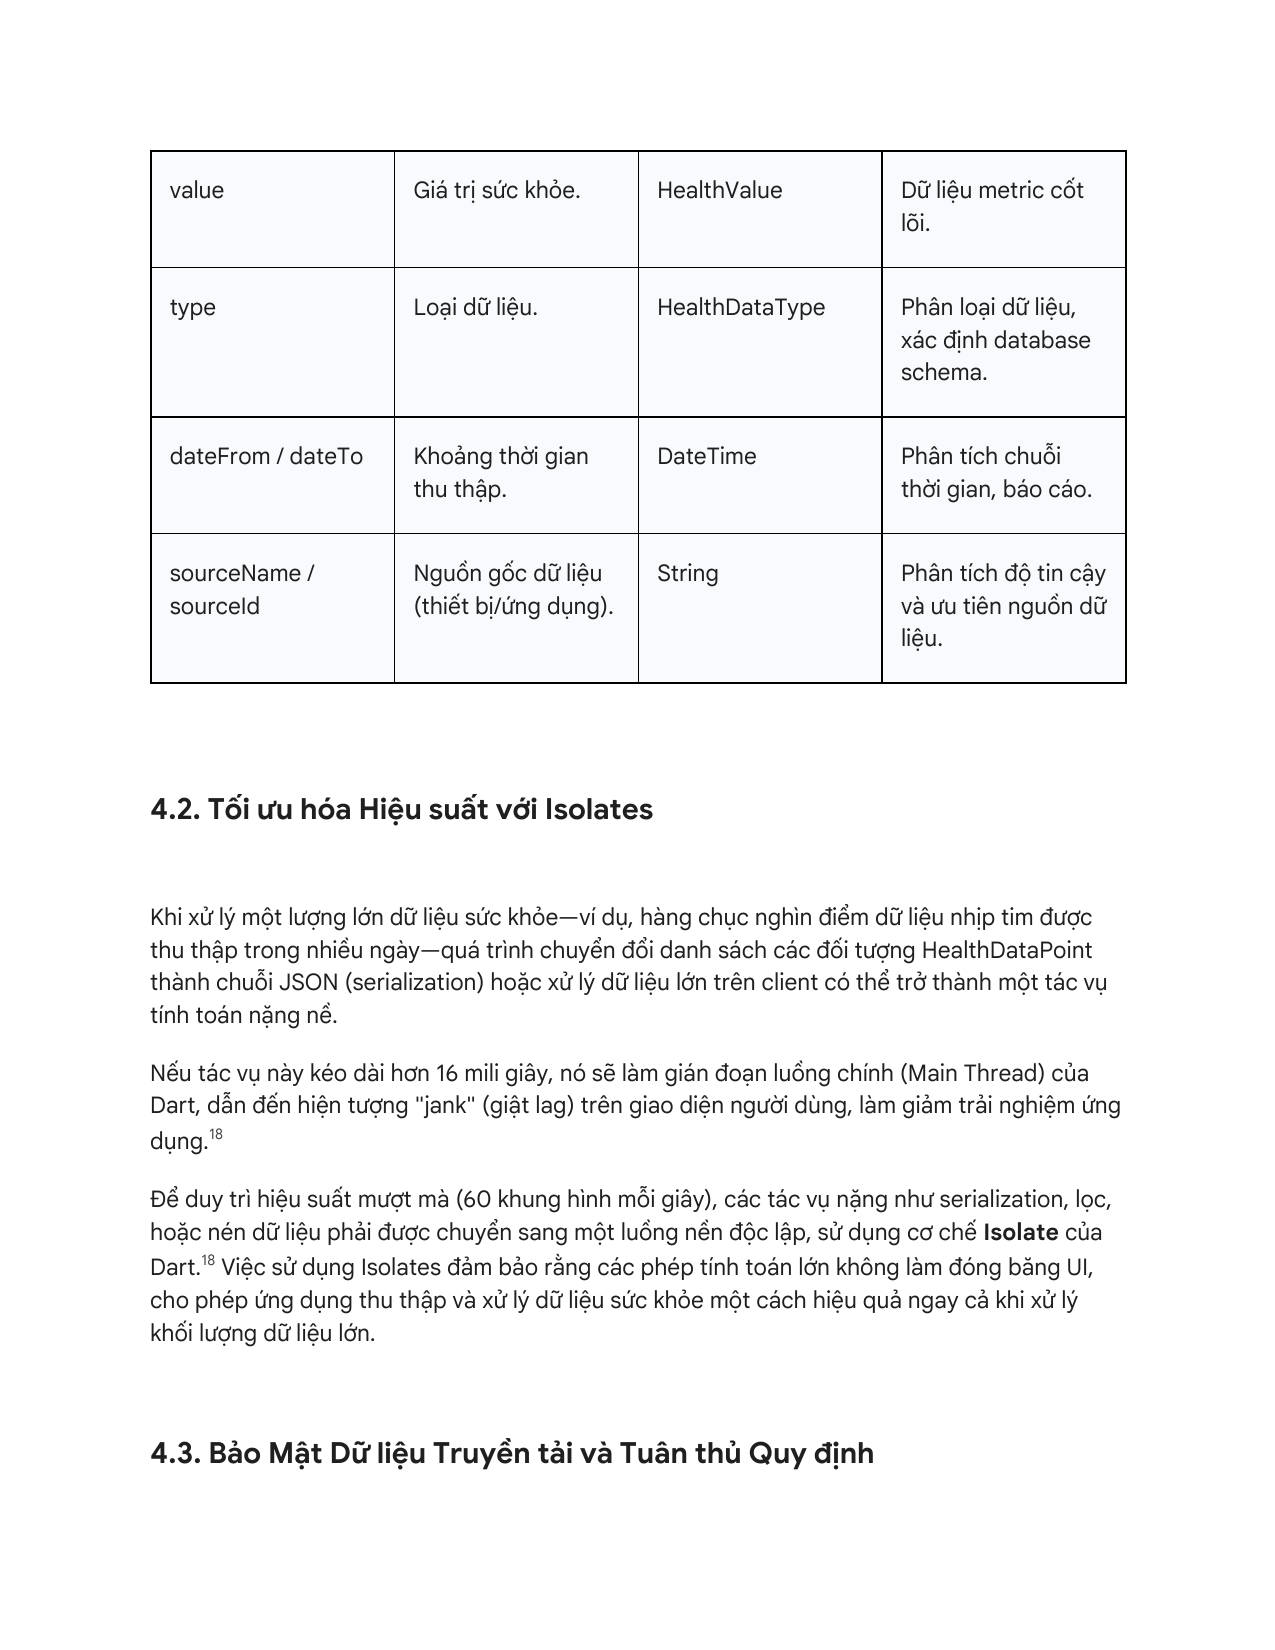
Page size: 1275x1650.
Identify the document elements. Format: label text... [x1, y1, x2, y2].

text Nếu tác vụ này kéo dài hơn 16 mili giây, nó sẽ làm gián đoạn luồng chính (Main Thread) của Dart, dẫn đến hiện tượng "jank" (giật lag) trên giao diện người dùng, làm giảm trải nghiệm ứng dụng.18 [150, 1059, 1125, 1156]
table_cell Khoảng thời gian thu thập. [395, 418, 638, 533]
table_cell HealthValue [639, 152, 881, 267]
table_cell dateFrom / dateTo [152, 418, 394, 533]
subtitle 4.3. Bảo Mật Dữ liệu Truyền tải và Tuân thủ Quy định [150, 1435, 1125, 1471]
subtitle 4.2. Tối ưu hóa Hiệu suất với Isolates [150, 791, 1125, 828]
table_cell Dữ liệu metric cốt lõi. [883, 152, 1125, 267]
table_cell String [639, 534, 881, 682]
table_cell type [152, 268, 394, 416]
table_cell Phân tích chuỗi thời gian, báo cáo. [883, 418, 1125, 533]
text Khi xử lý một lượng lớn dữ liệu sức khỏe—ví dụ, hàng chục nghìn điểm dữ liệu nhịp tim được thu thập trong nhiều ngày—quá trình chuyển đổi danh sách các đối tượng HealthDataPoint thành chuỗi JSON (serialization) hoặc xử lý dữ liệu lớn trên client có thể trở thành một tác vụ tính toán nặng nề. [150, 903, 1125, 1030]
text Để duy trì hiệu suất mượt mà (60 khung hình mỗi giây), các tác vụ nặng như serialization, lọc, hoặc nén dữ liệu phải được chuyển sang một luồng nền độc lập, sử dụng cơ chế Isolate của Dart.18 Việc sử dụng Isolates đảm bảo rằng các phép tính toán lớn không làm đóng băng UI, cho phép ứng dụng thu thập và xử lý dữ liệu sức khỏe một cách hiệu quả ngay cả khi xử lý khối lượng dữ liệu lớn. [150, 1186, 1125, 1348]
table_cell Loại dữ liệu. [395, 268, 638, 416]
table_cell Giá trị sức khỏe. [395, 152, 638, 267]
table_cell Nguồn gốc dữ liệu (thiết bị/ứng dụng). [395, 534, 638, 682]
table_cell HealthDataType [639, 268, 881, 416]
table_cell Phân tích độ tin cậy và ưu tiên nguồn dữ liệu. [883, 534, 1125, 682]
table_cell Phân loại dữ liệu, xác định database schema. [883, 268, 1125, 416]
table_cell value [152, 152, 394, 267]
table_cell sourceName / sourceId [152, 534, 394, 682]
table_cell DateTime [639, 418, 881, 533]
